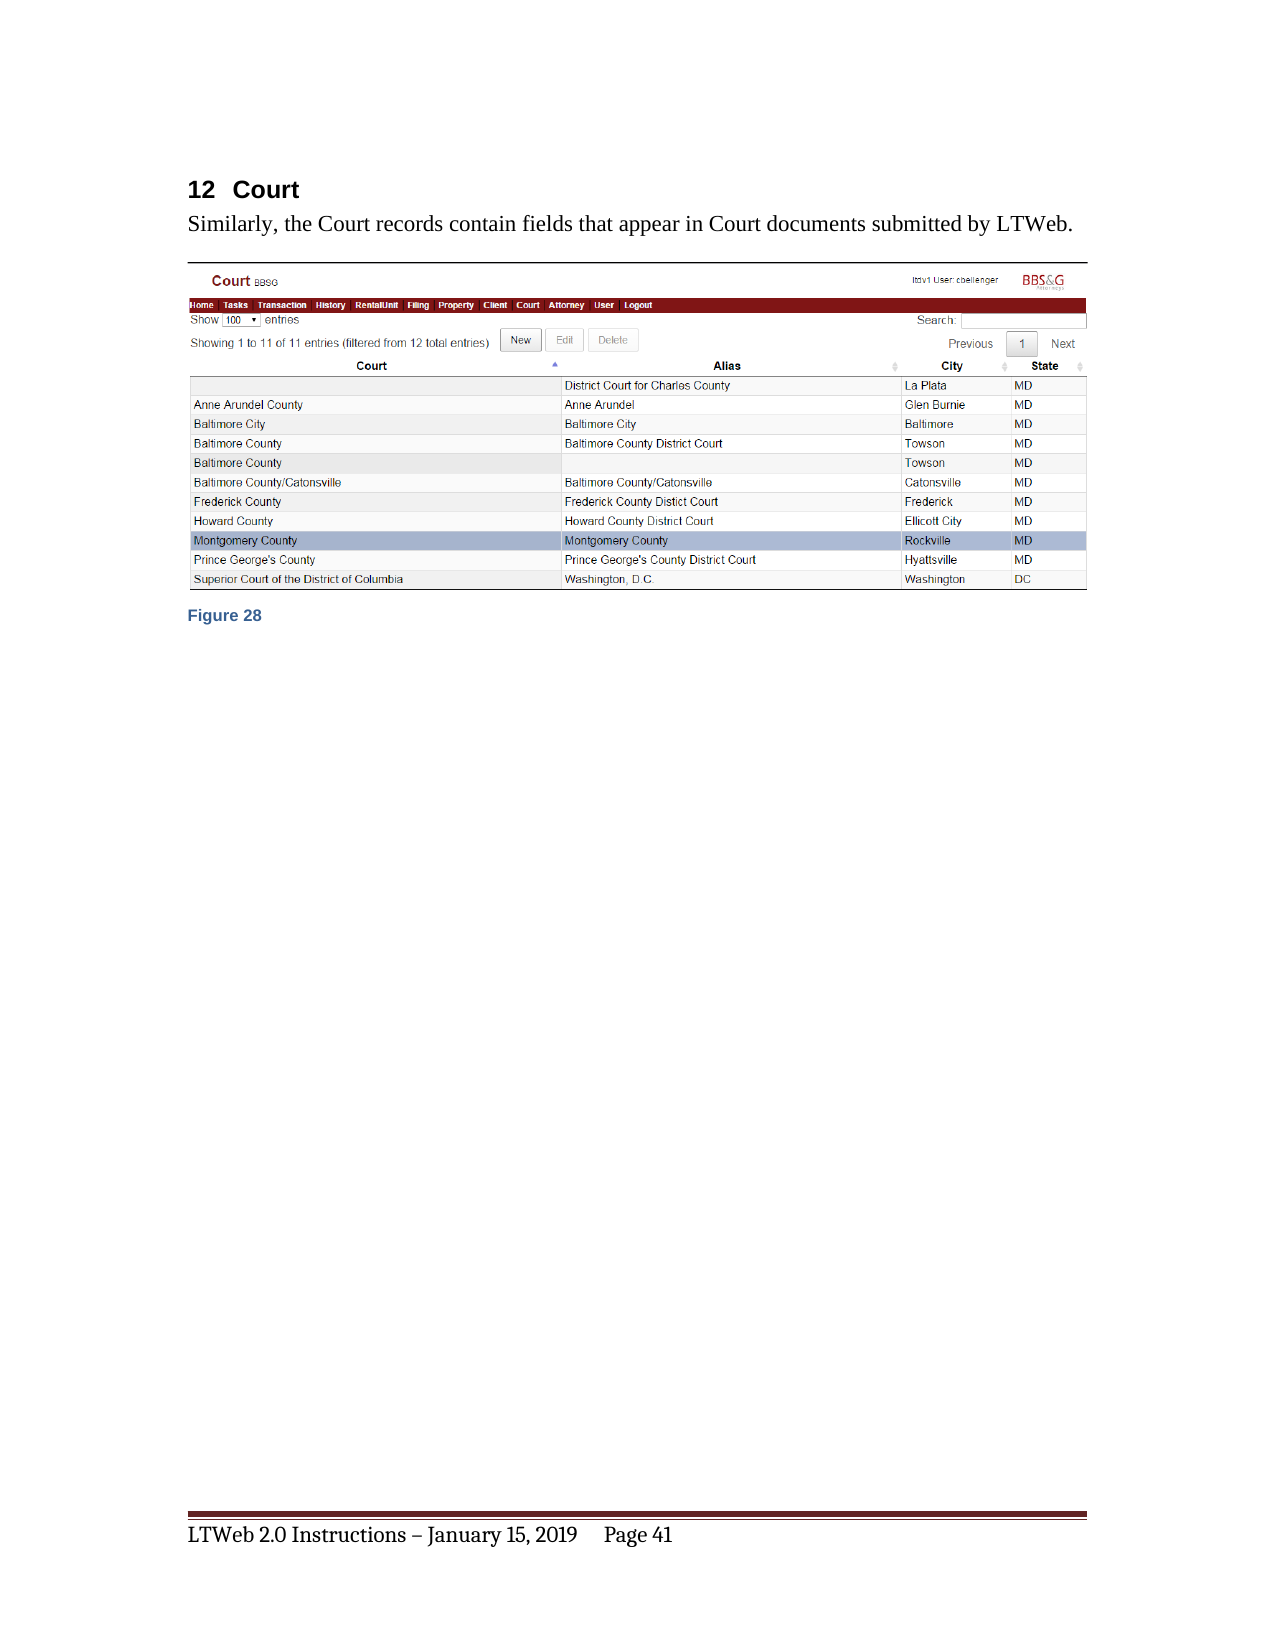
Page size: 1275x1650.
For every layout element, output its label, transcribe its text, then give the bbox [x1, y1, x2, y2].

picture [187, 262, 1088, 593]
subtitle Court [187, 175, 1087, 204]
text Similarly, the Court records contain fields that appear in Court documents submitted by LTWeb. [187, 210, 1087, 236]
text Figure 28 [187, 606, 1087, 625]
